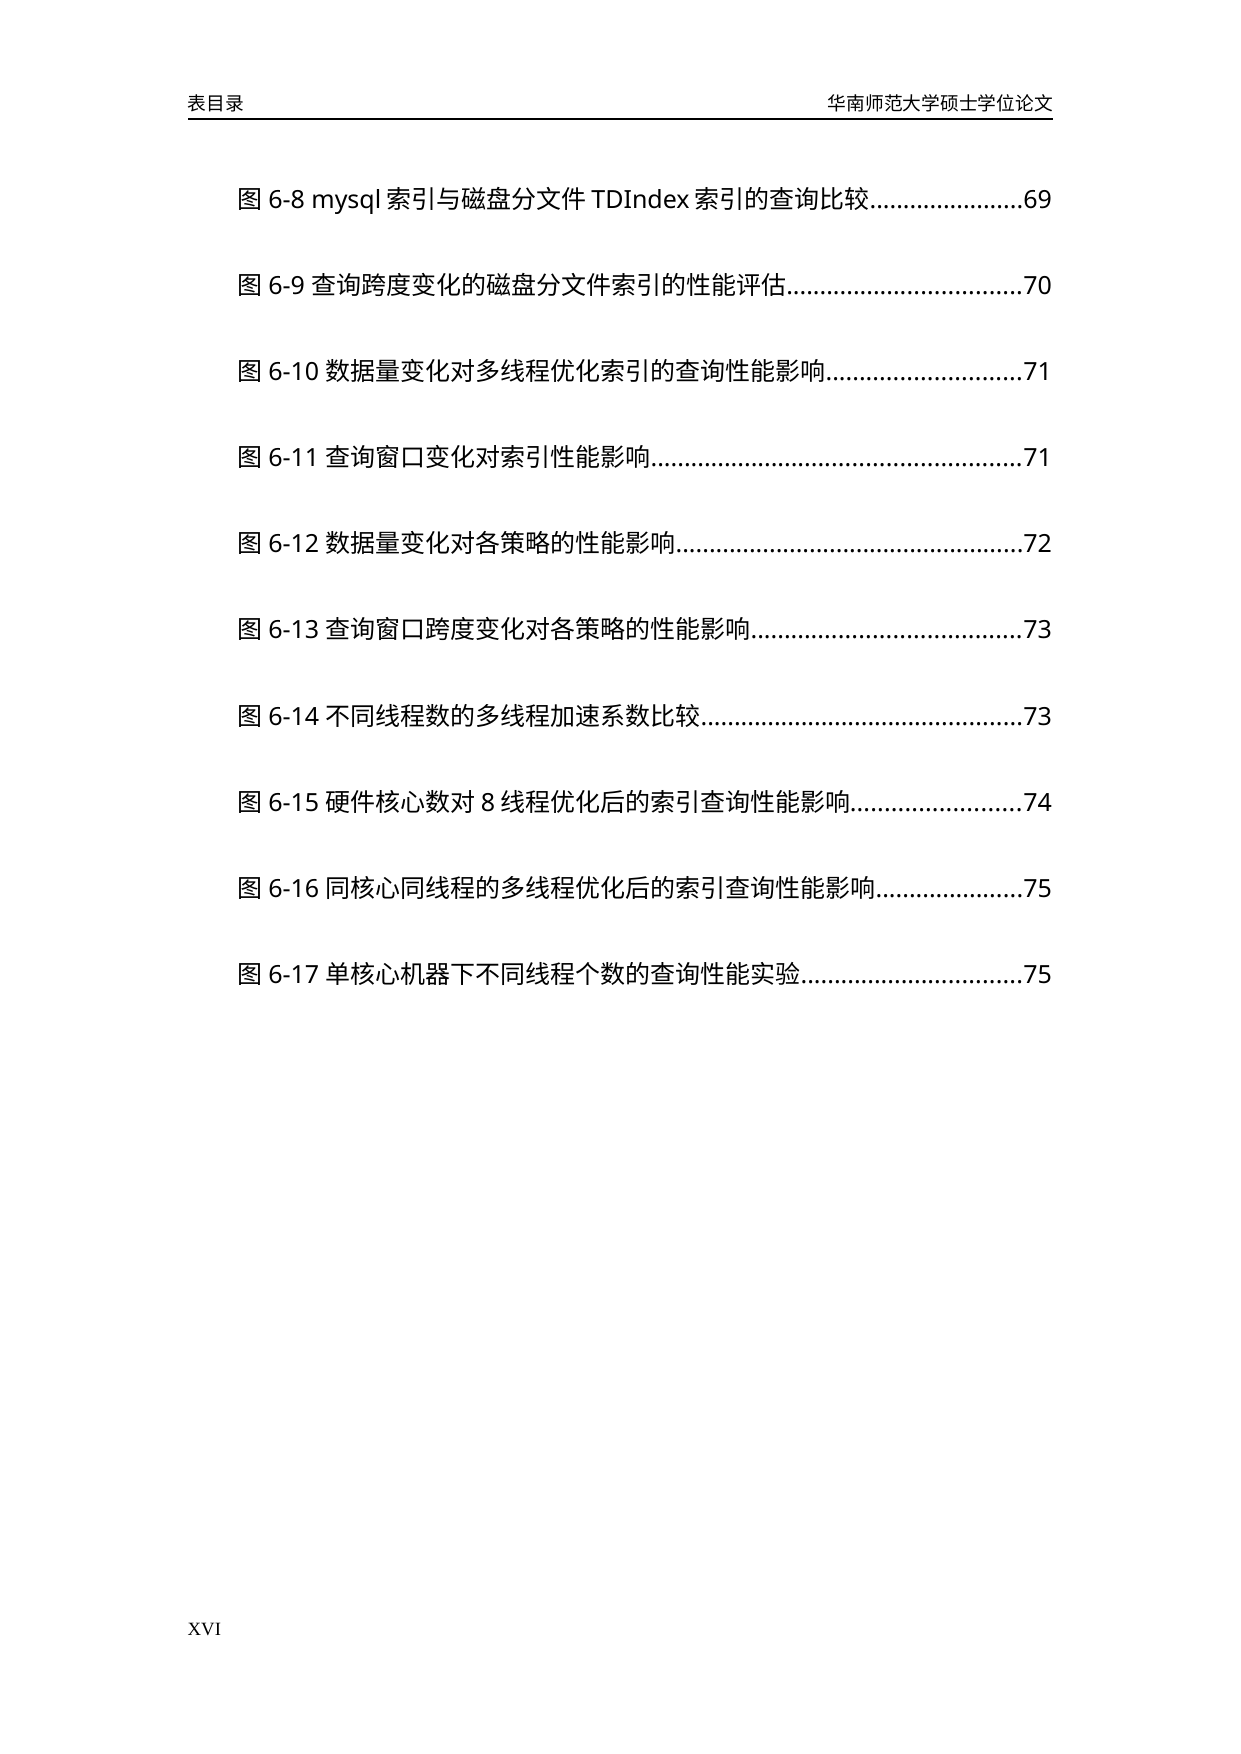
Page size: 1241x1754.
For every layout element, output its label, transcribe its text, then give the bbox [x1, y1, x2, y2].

text 图 6-11 查询窗口变化对索引性能影响 71 [237, 422, 1053, 490]
text 图 6-8 mysql索引与磁盘分文件TDIndex索引的查询比较 69 [237, 164, 1053, 232]
text 图 6-9 查询跨度变化的磁盘分文件索引的性能评估 70 [237, 250, 1053, 318]
text 图 6-16 同核心同线程的多线程优化后的索引查询性能影响 75 [237, 852, 1053, 920]
text 图 6-10 数据量变化对多线程优化索引的查询性能影响 71 [237, 336, 1053, 404]
text 图 6-15 硬件核心数对8线程优化后的索引查询性能影响 74 [237, 766, 1053, 834]
text 图 6-17 单核心机器下不同线程个数的查询性能实验 75 [237, 938, 1053, 1006]
text 图 6-12 数据量变化对各策略的性能影响 72 [237, 508, 1053, 576]
text 图 6-14 不同线程数的多线程加速系数比较 73 [237, 680, 1053, 748]
text 图 6-13 查询窗口跨度变化对各策略的性能影响 73 [237, 594, 1053, 662]
